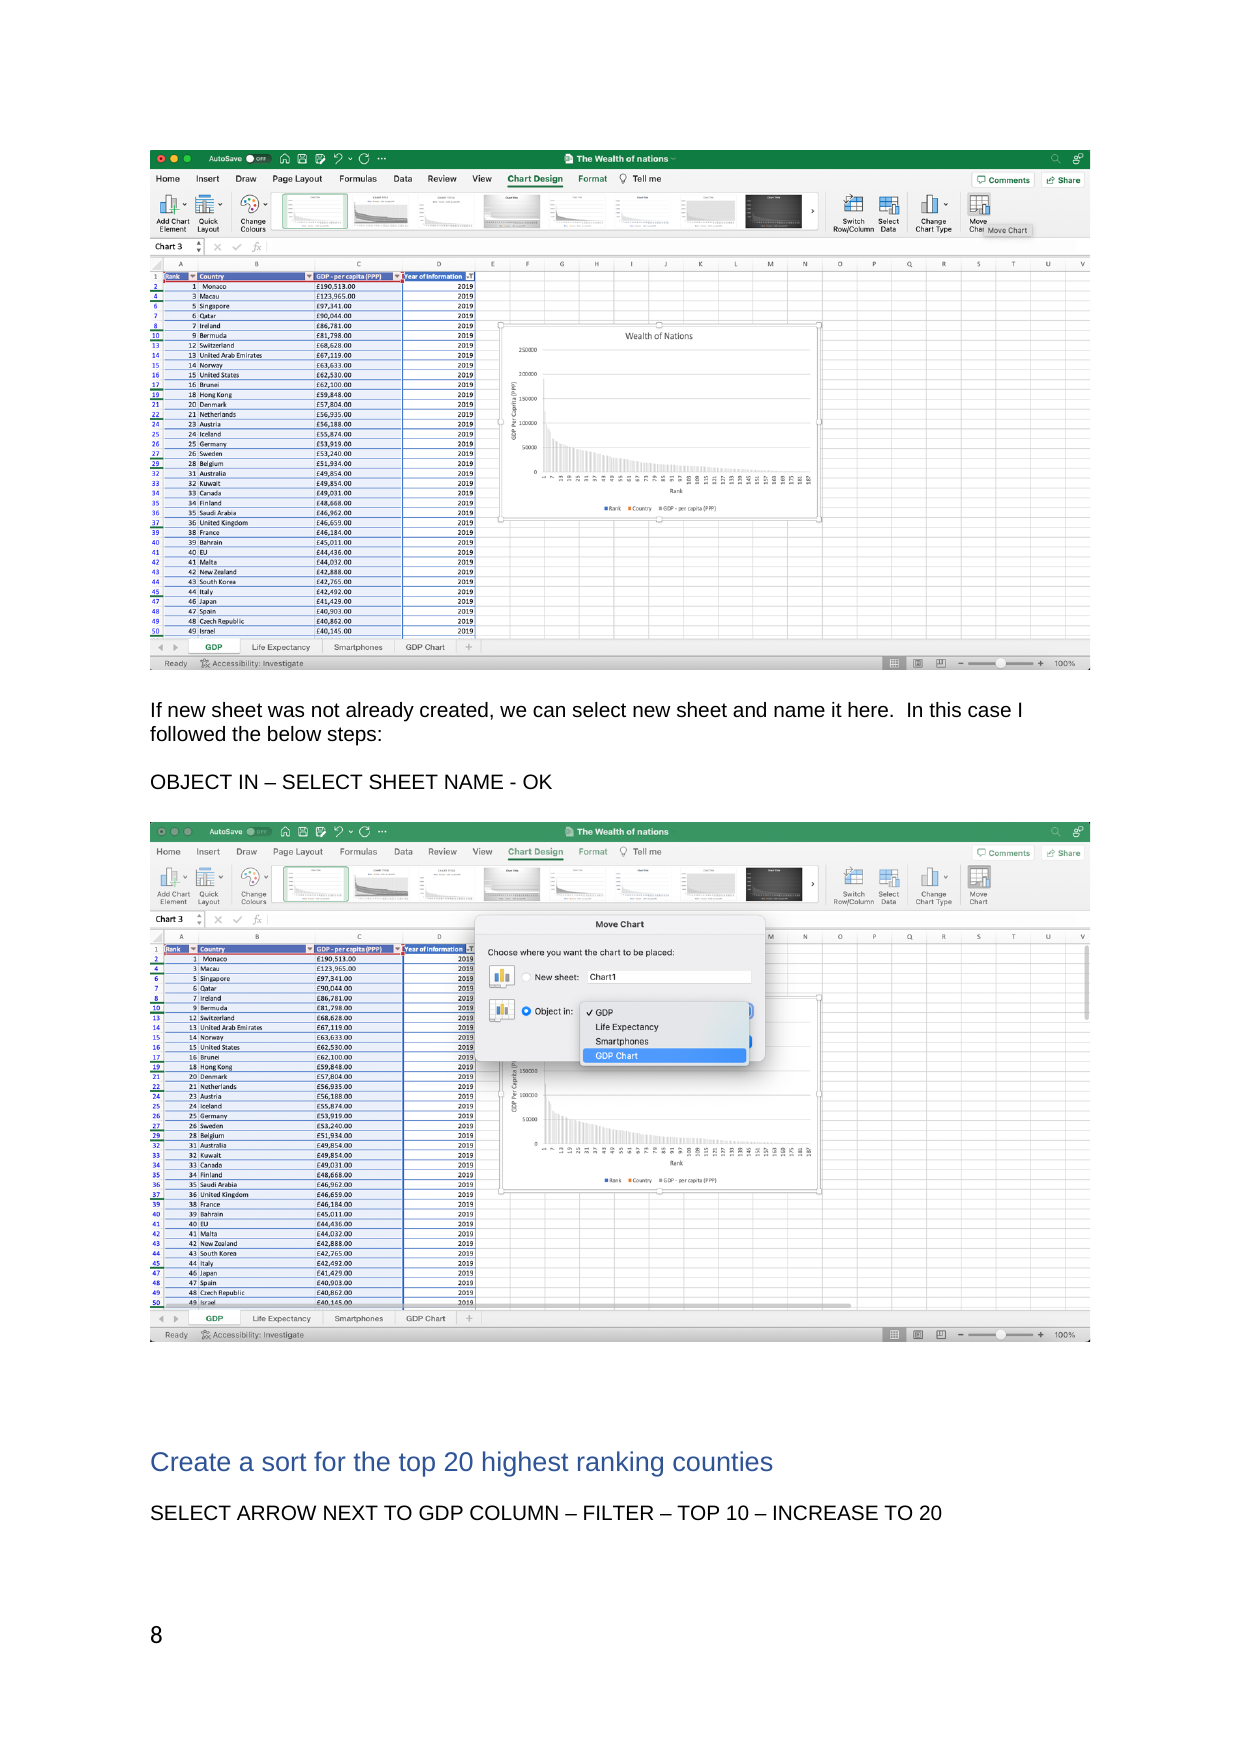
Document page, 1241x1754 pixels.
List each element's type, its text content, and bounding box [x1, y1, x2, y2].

subtitle Create a sort for the top 20 highest ranking counties [150, 1446, 1090, 1477]
text OBJECT IN – SELECT SHEET NAME - OK [150, 770, 1090, 794]
text If new sheet was not already created, we can select new sheet and name it here. In this case I followed the below steps: [150, 698, 1090, 746]
text SELECT ARROW NEXT TO GDP COLUMN – FILTER – TOP 10 – INCREASE TO 20 [150, 1501, 1090, 1525]
picture [150, 822, 1091, 1342]
picture [150, 150, 1091, 670]
